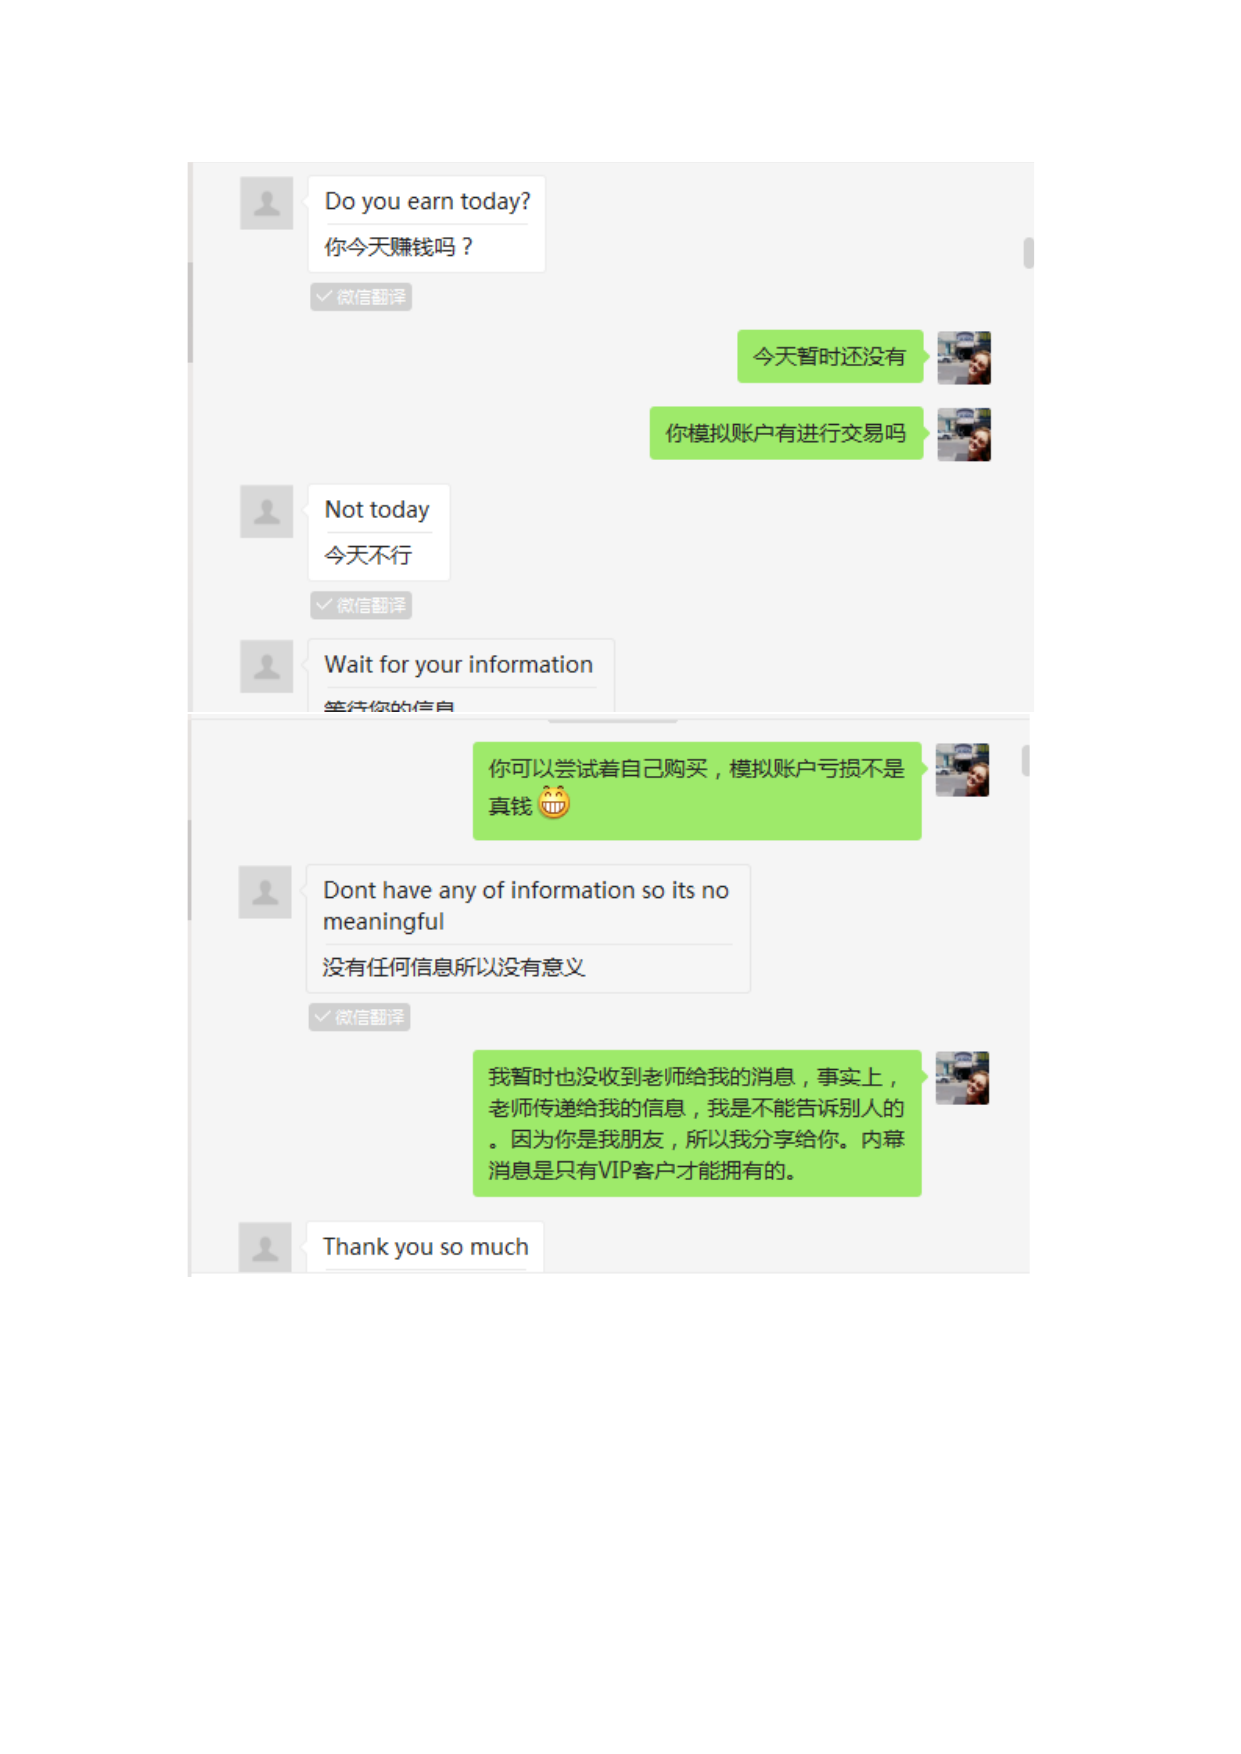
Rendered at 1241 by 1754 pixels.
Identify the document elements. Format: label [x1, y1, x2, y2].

picture [187, 714, 1030, 1277]
picture [187, 162, 1035, 712]
